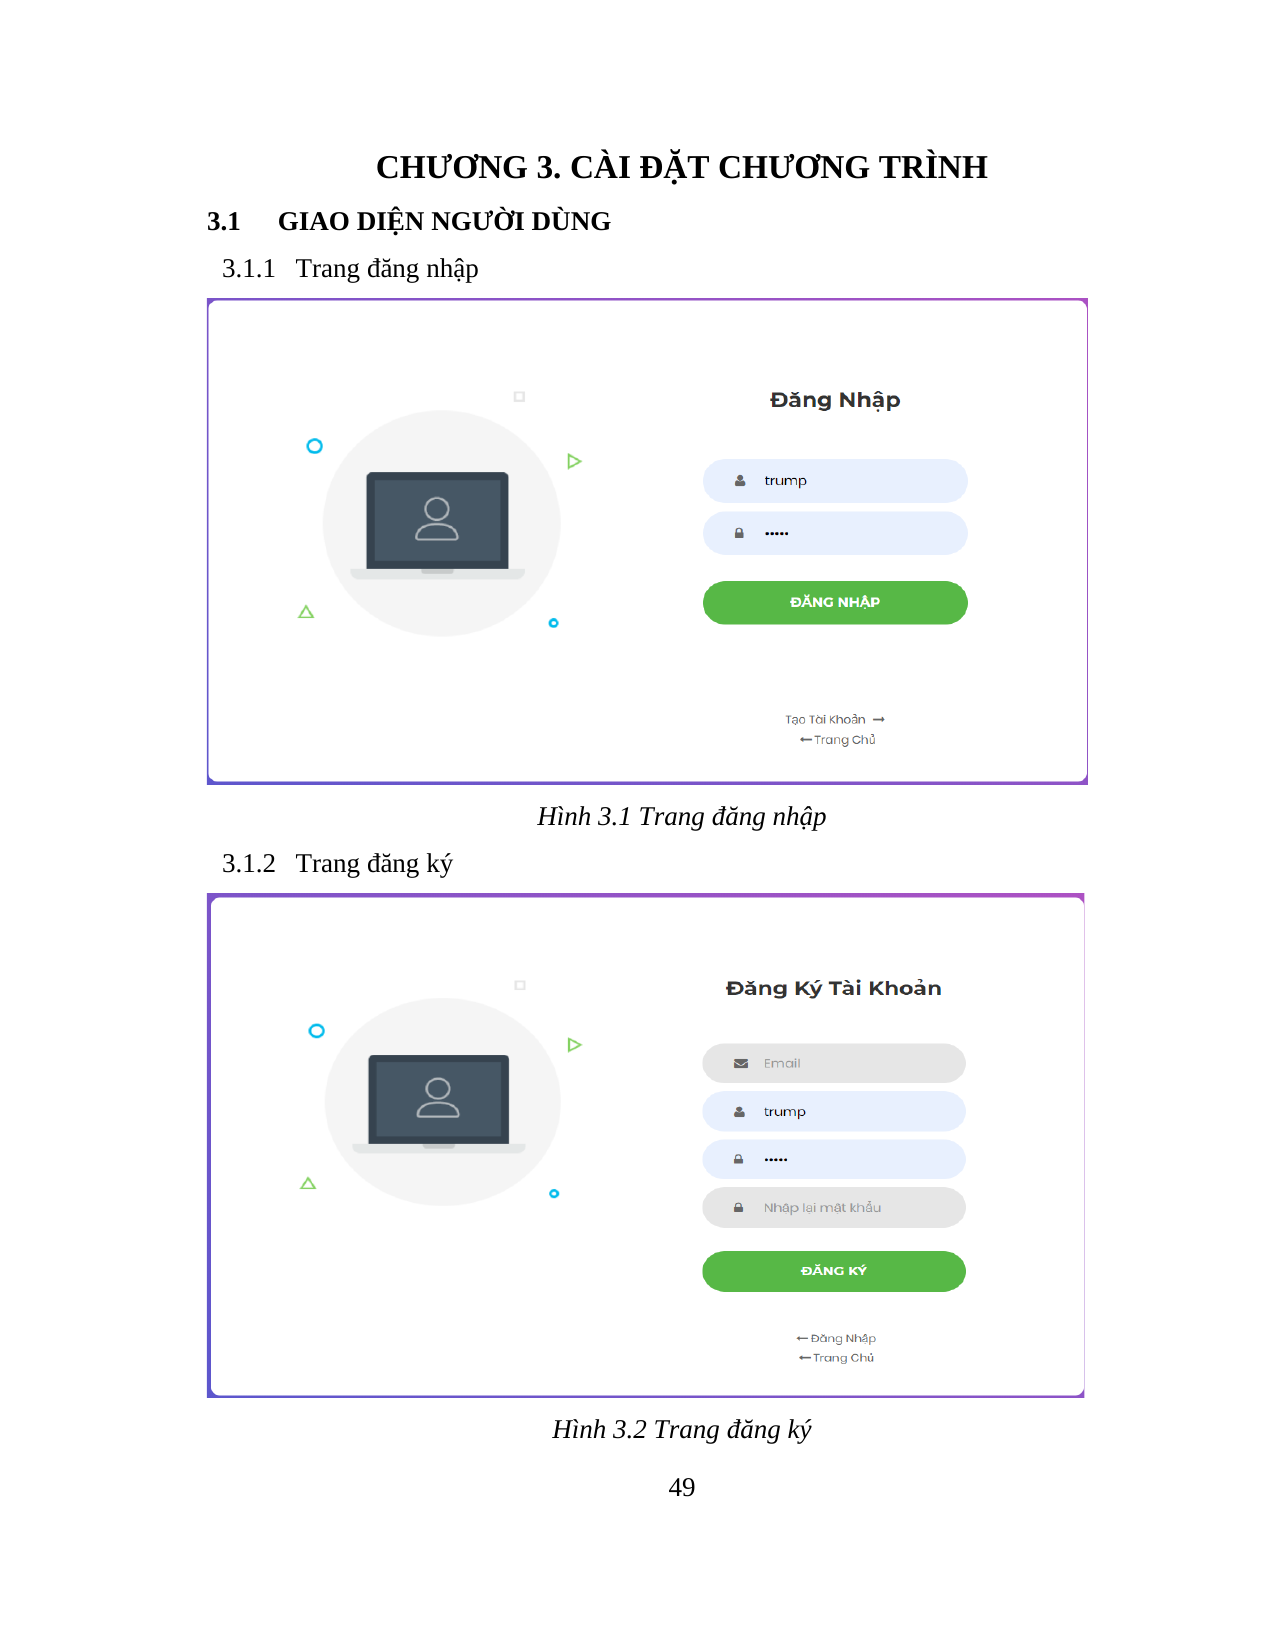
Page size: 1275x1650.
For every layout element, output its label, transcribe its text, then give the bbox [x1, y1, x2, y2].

picture [206, 298, 1088, 785]
list Hình 3.1 Trang đăng nhập [207, 800, 1157, 831]
list Hình 3.2 Trang đăng ký [207, 1413, 1157, 1444]
picture [206, 893, 1085, 1398]
list Trang đăng nhập [222, 252, 1157, 283]
list Trang đăng ký [222, 847, 1157, 878]
subtitle CHƯƠNG 3. CÀI ĐẶT CHƯƠNG TRÌNH [207, 148, 1157, 186]
list GIAO DIỆN NGƯỜI DÙNG [207, 205, 1157, 236]
